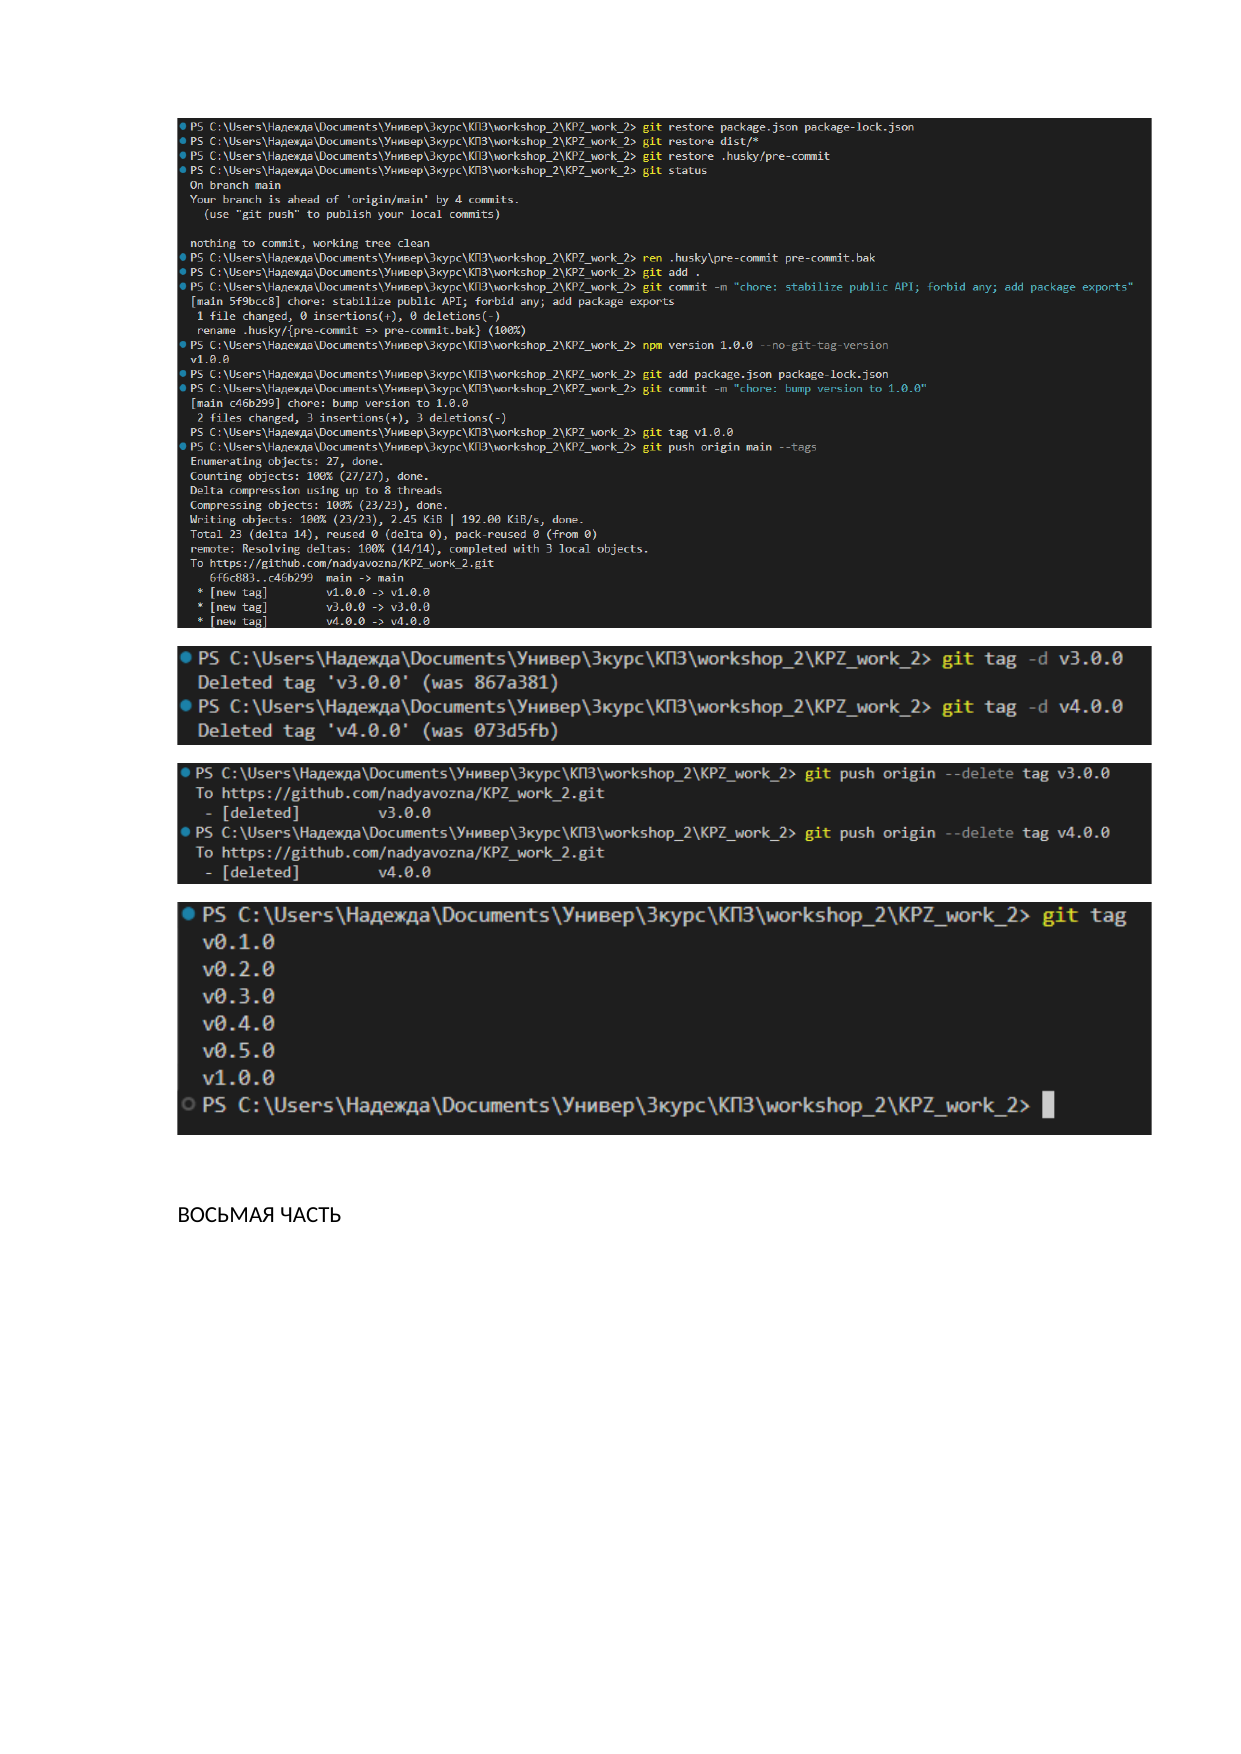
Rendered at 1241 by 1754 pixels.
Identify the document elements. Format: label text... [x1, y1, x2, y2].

text ВОСЬМАЯ ЧАСТЬ [177, 1200, 1152, 1228]
picture [177, 118, 1152, 628]
picture [177, 902, 1152, 1135]
picture [177, 763, 1152, 884]
picture [177, 646, 1152, 745]
